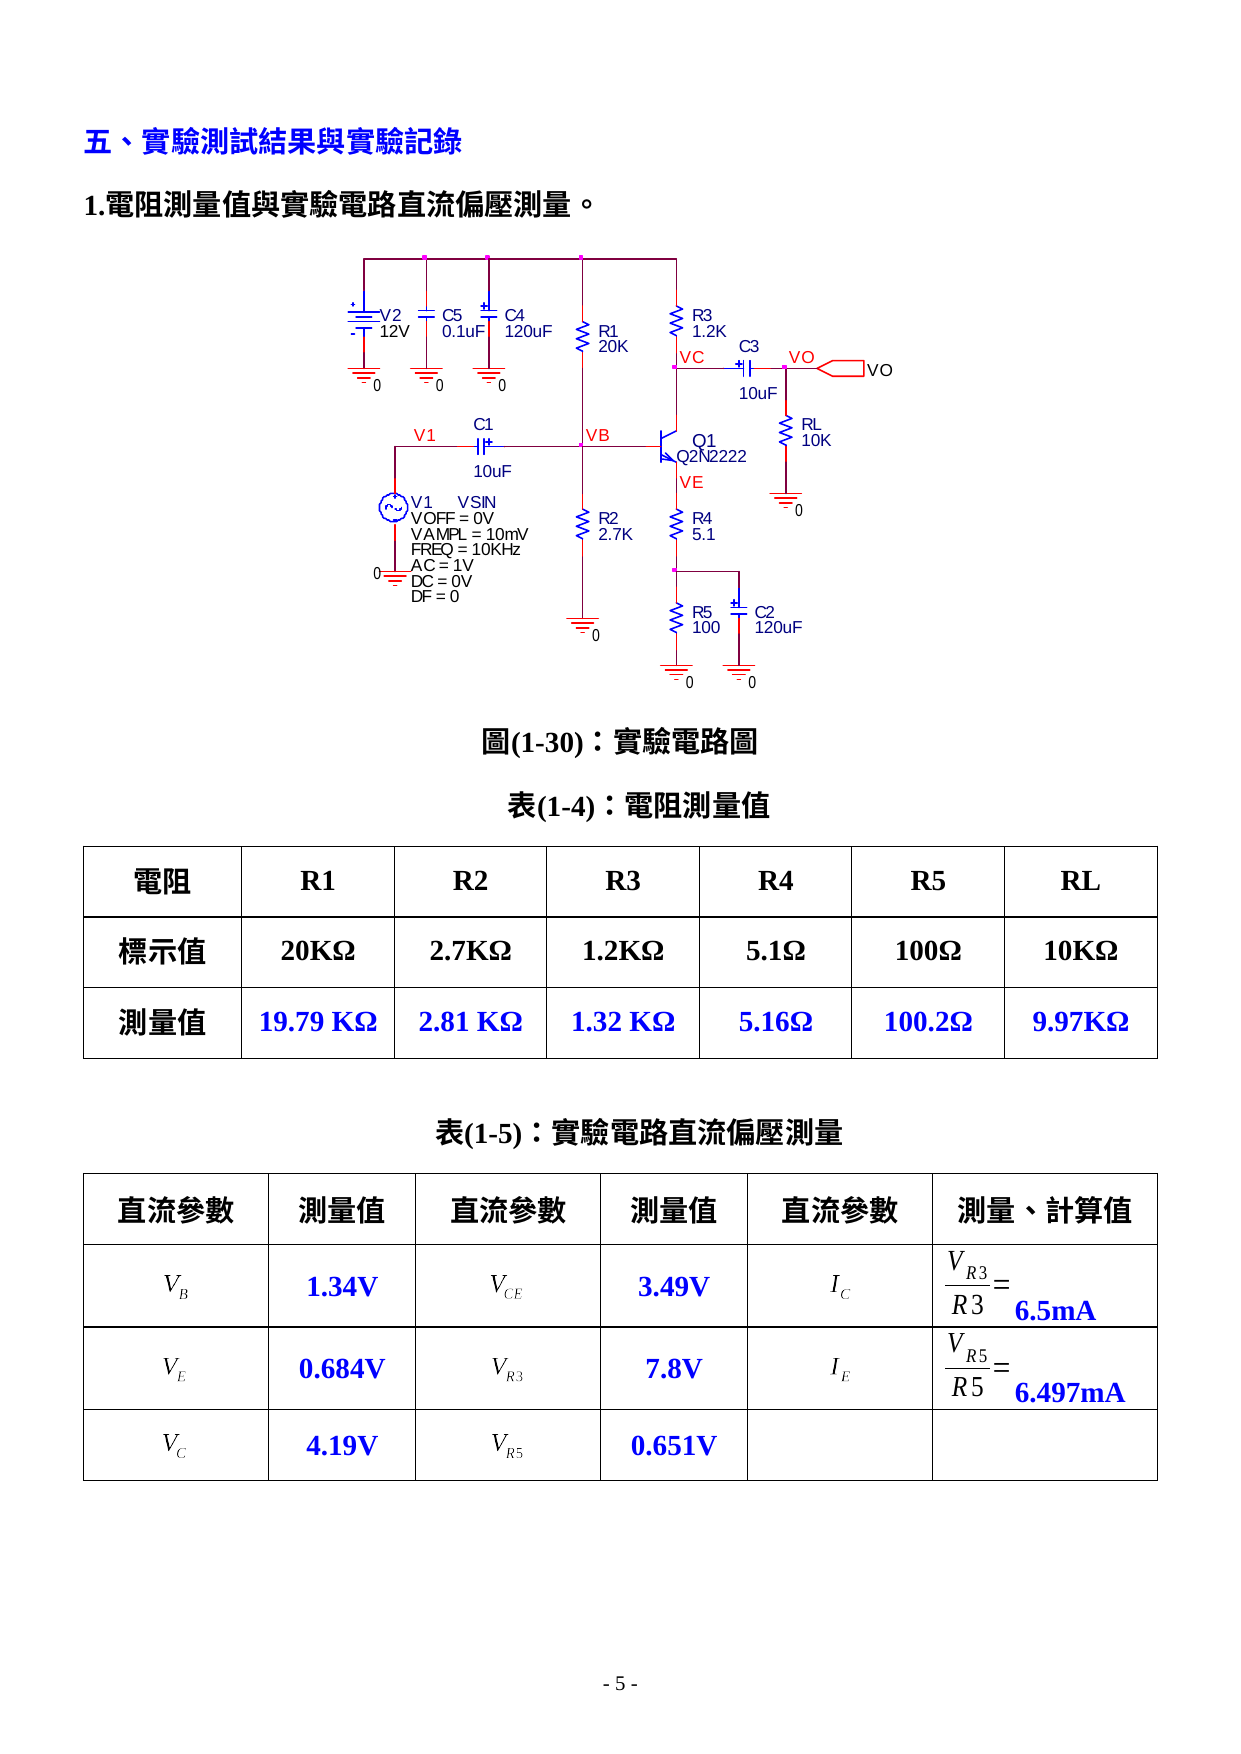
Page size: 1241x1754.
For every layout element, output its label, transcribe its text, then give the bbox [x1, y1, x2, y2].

table_cell 3.49V [601, 1245, 747, 1326]
table_cell 1.32 KΩ [547, 988, 699, 1058]
text 表(1-5)：實驗電路直流偏壓測量 [121, 1109, 1157, 1152]
table_cell 0.684V [269, 1328, 415, 1409]
table_cell [416, 1245, 600, 1326]
table_header 直流參數 [416, 1174, 600, 1244]
table_cell 1.2KΩ [547, 918, 699, 987]
table_cell [84, 1410, 268, 1480]
table_cell 19.79 KΩ [242, 988, 394, 1058]
table_cell 100Ω [852, 918, 1004, 987]
table_cell [84, 1328, 268, 1409]
table_cell 6.497mA [933, 1328, 1157, 1409]
table_header RL [1005, 847, 1157, 916]
table_header 測量值 [269, 1174, 415, 1244]
text 圖(1-30)：實驗電路圖 [83, 719, 1157, 761]
text 五、實驗測試結果與實驗記錄 [83, 118, 1157, 160]
table_cell 4.19V [269, 1410, 415, 1480]
table_cell 2.81 KΩ [395, 988, 546, 1058]
table_cell [416, 1328, 600, 1409]
table_cell [748, 1328, 932, 1409]
table_header 電阻 [84, 847, 241, 916]
table_cell [416, 1410, 600, 1480]
table_cell [84, 1245, 268, 1326]
table_cell 100.2Ω [852, 988, 1004, 1058]
table_header 測量、計算值 [933, 1174, 1157, 1244]
table_cell 2.7KΩ [395, 918, 546, 987]
table_header R5 [852, 847, 1004, 916]
table_header 直流參數 [748, 1174, 932, 1244]
text 表(1-4)：電阻測量值 [121, 782, 1157, 824]
table_cell 9.97KΩ [1005, 988, 1157, 1058]
table_cell 標示值 [84, 918, 241, 987]
text 1.電阻測量值與實驗電路直流偏壓測量。 [83, 182, 1157, 224]
table_cell 1.34V [269, 1245, 415, 1326]
table_cell 5.1Ω [700, 918, 851, 987]
table_header R4 [700, 847, 851, 916]
table_cell 20KΩ [242, 918, 394, 987]
table_cell 0.651V [601, 1410, 747, 1480]
table_header R2 [395, 847, 546, 916]
table_cell 7.8V [601, 1328, 747, 1409]
table_cell [933, 1410, 1157, 1480]
table_cell 6.5mA [933, 1245, 1157, 1326]
table_cell 5.16Ω [700, 988, 851, 1058]
table_cell [748, 1410, 932, 1480]
table_header 直流參數 [84, 1174, 268, 1244]
table_cell [748, 1245, 932, 1326]
table_header R3 [547, 847, 699, 916]
table_cell 10KΩ [1005, 918, 1157, 987]
table_header R1 [242, 847, 394, 916]
table_cell 測量值 [84, 988, 241, 1058]
table_header 測量值 [601, 1174, 747, 1244]
